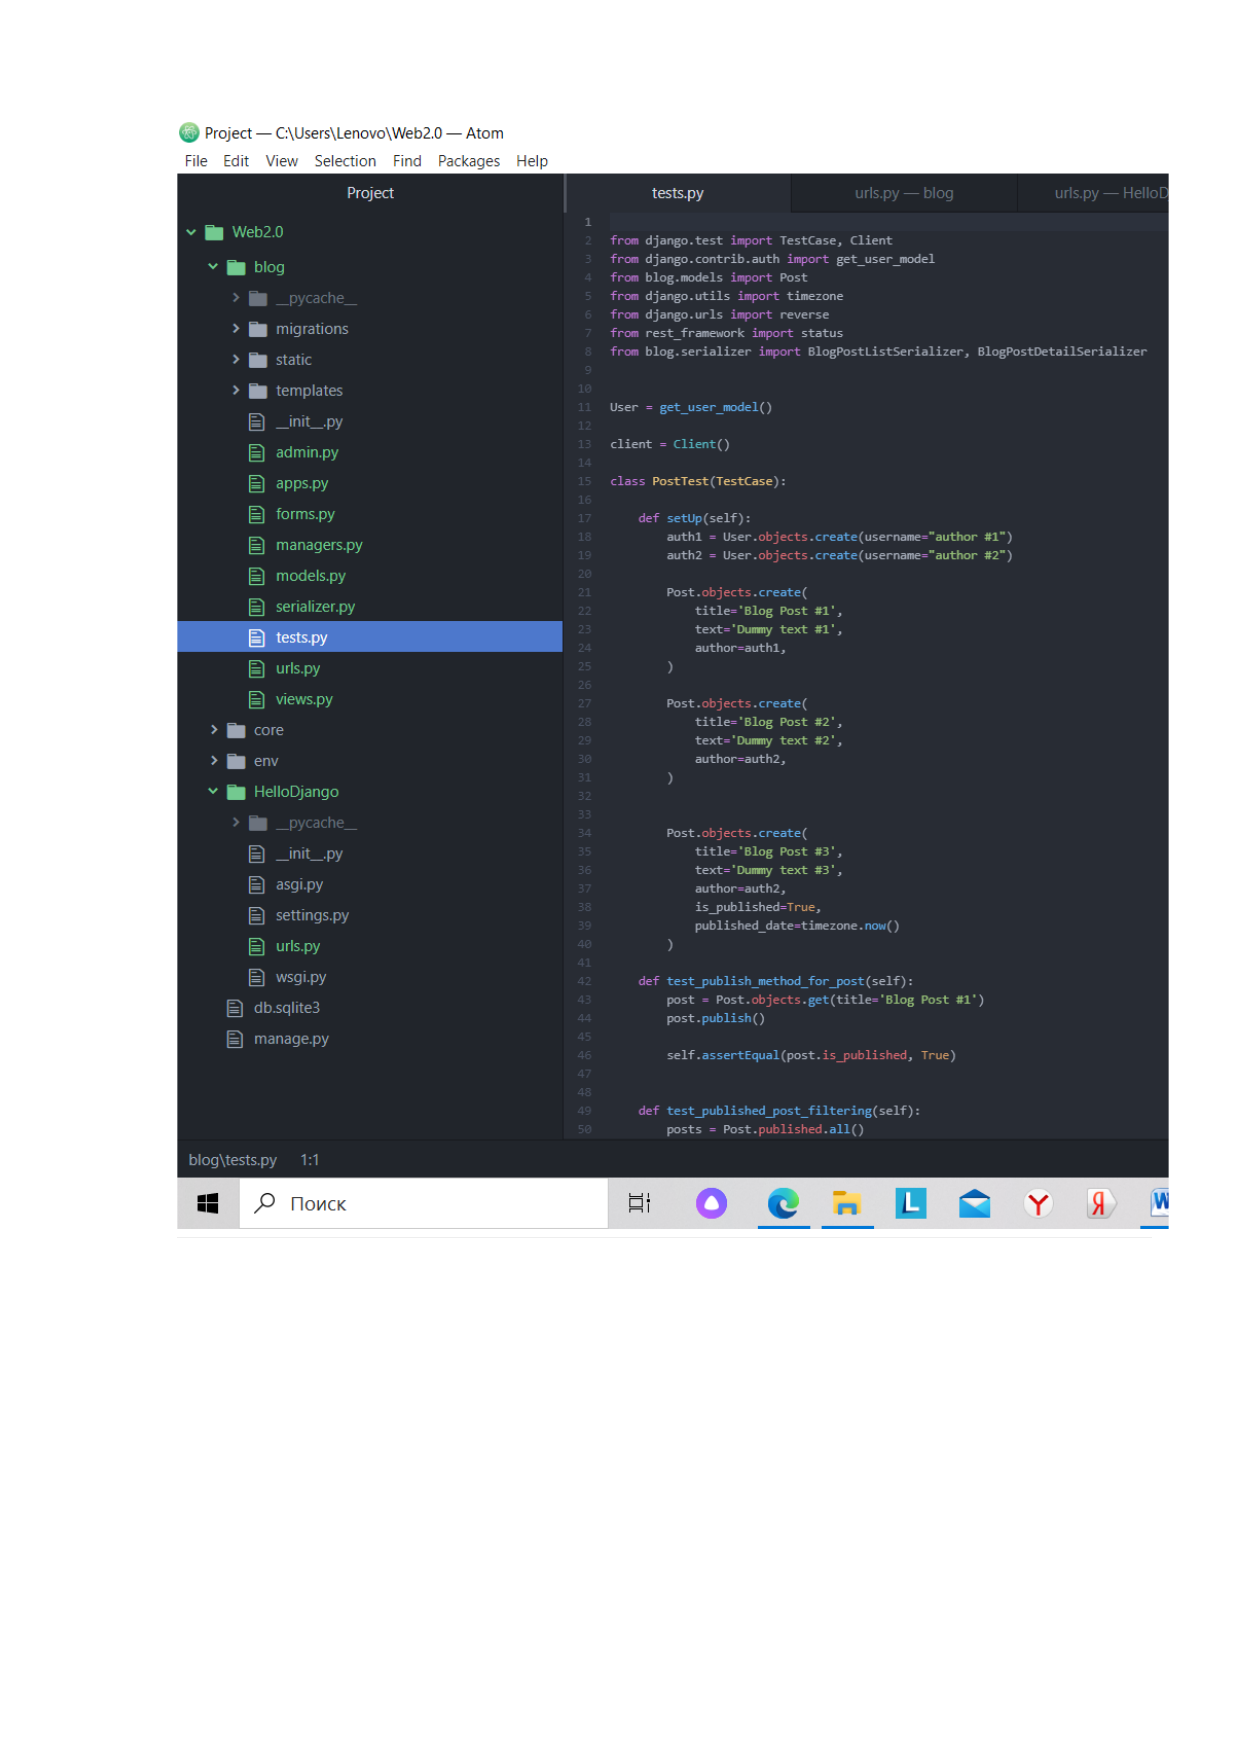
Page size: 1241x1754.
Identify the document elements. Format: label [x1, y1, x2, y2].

picture [177, 118, 1169, 1229]
